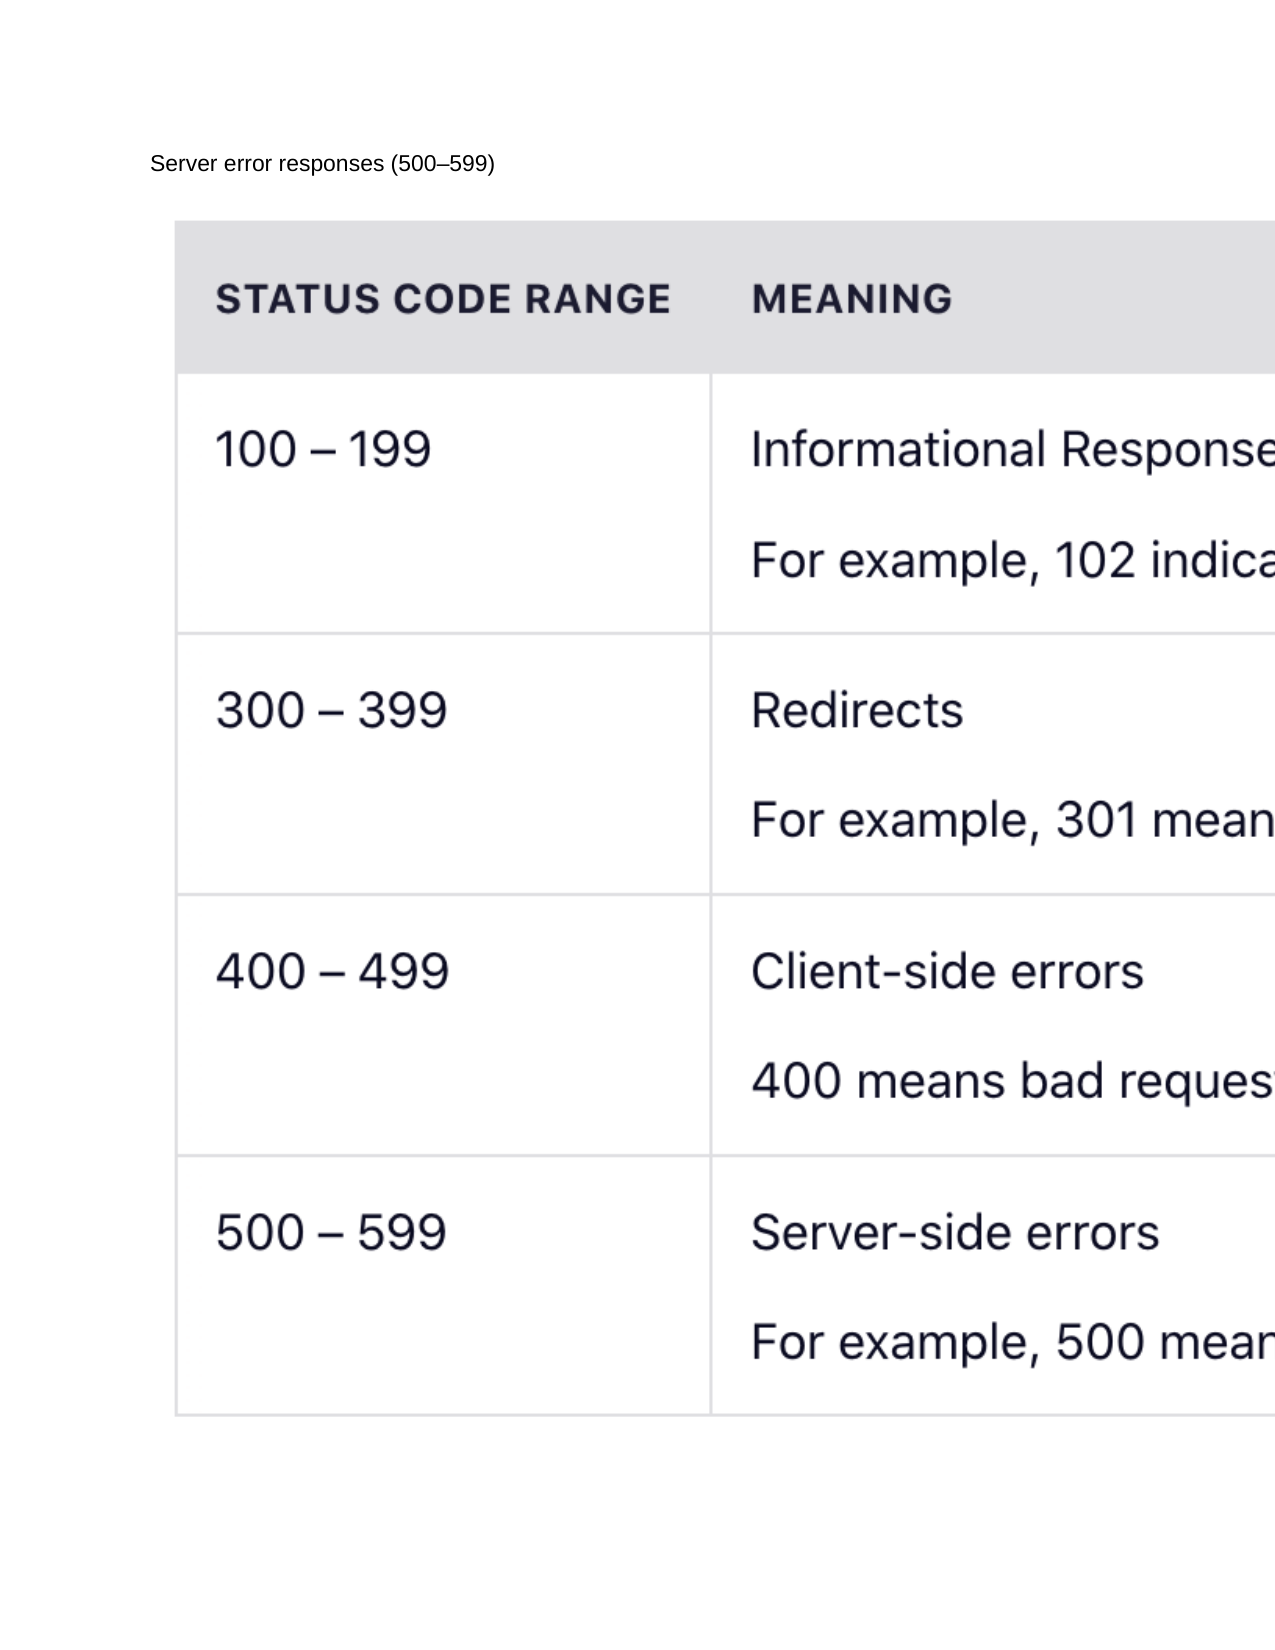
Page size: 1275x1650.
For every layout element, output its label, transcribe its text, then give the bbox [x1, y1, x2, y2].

picture [150, 210, 1275, 1442]
text Server error responses (500–599) [150, 150, 1125, 176]
